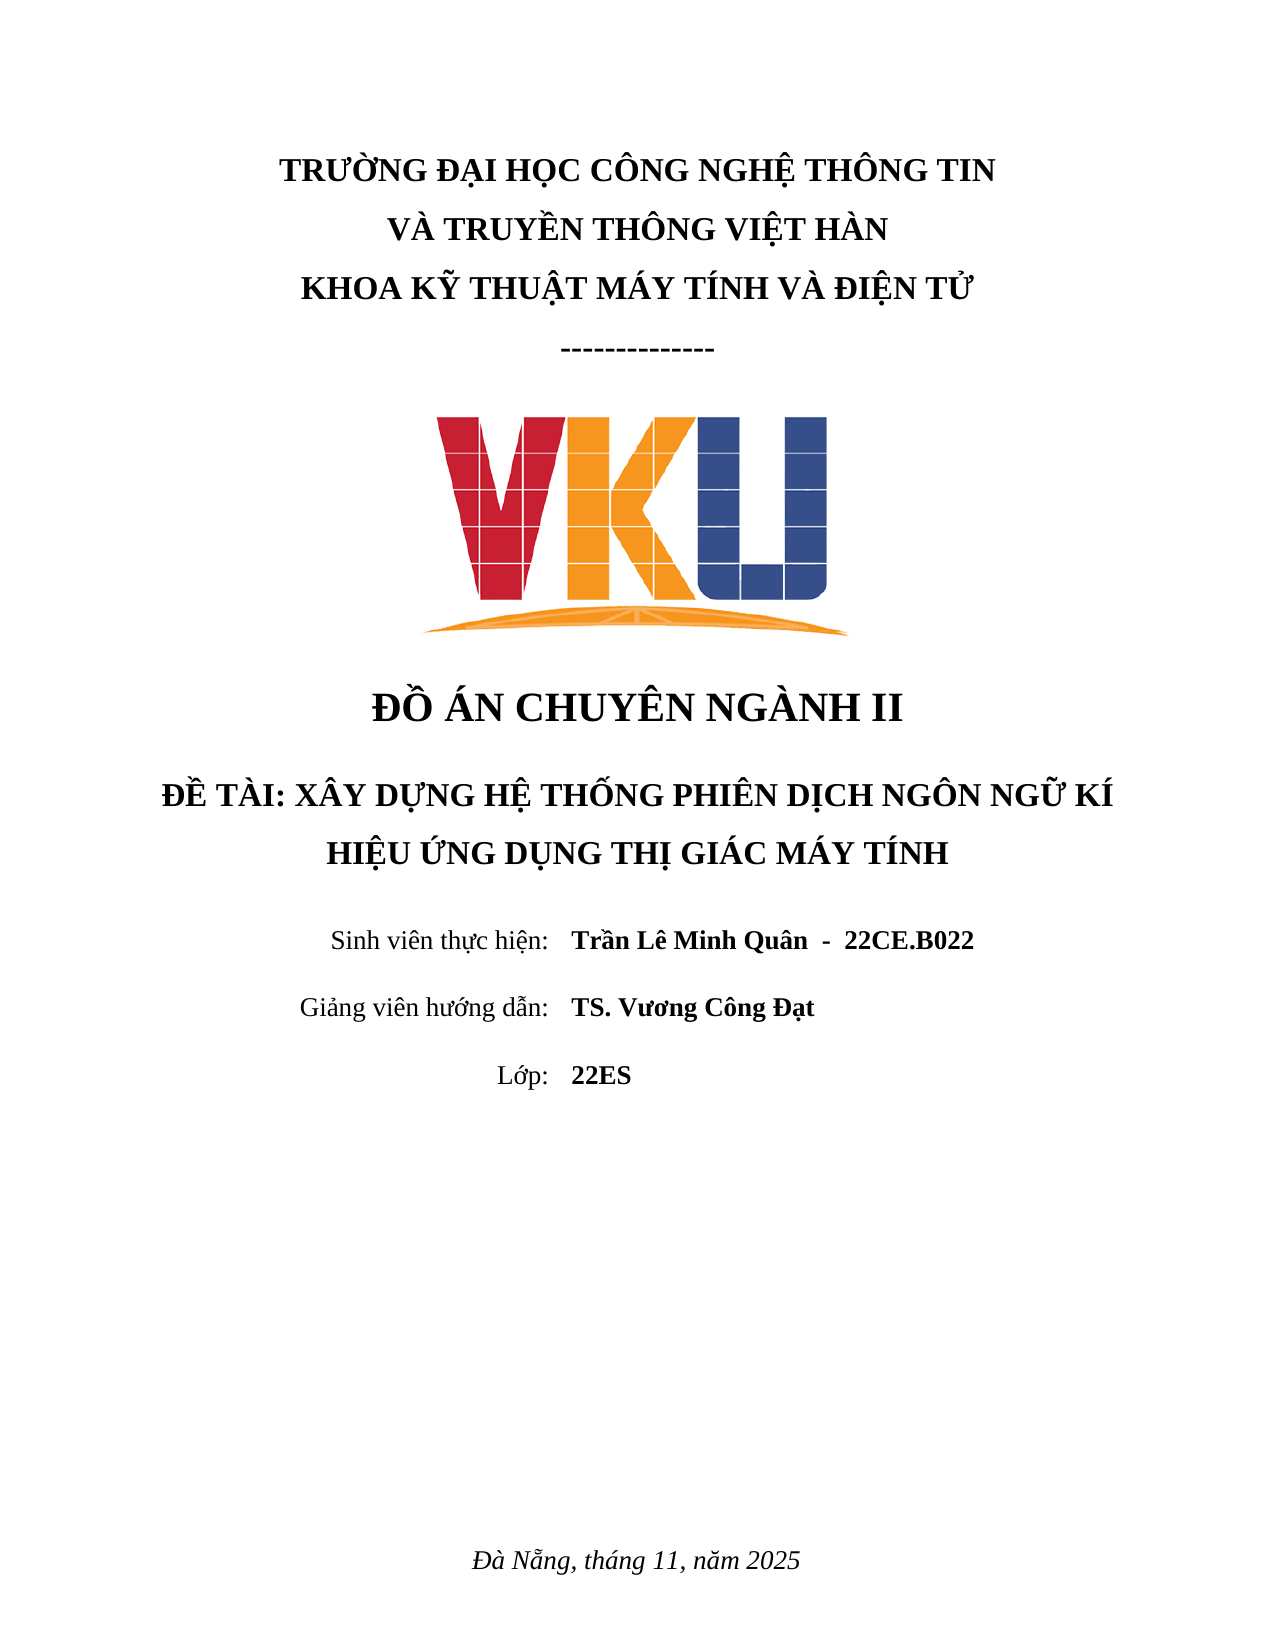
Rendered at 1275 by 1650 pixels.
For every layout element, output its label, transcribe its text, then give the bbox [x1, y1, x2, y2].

text -------------- [150, 327, 1125, 366]
text VÀ TRUYỀN THÔNG VIỆT HÀN [150, 209, 1125, 247]
text ĐỒ ÁN CHUYÊN NGÀNH II [150, 683, 1125, 731]
table_cell Giảng viên hướng dẫn: [228, 991, 560, 1059]
table_cell Lớp: [228, 1059, 560, 1126]
text ĐỀ TÀI: XÂY DỰNG HỆ THỐNG PHIÊN DỊCH NGÔN NGỮ KÍ HIỆU ỨNG DỤNG THỊ GIÁC MÁY TÍNH [150, 776, 1125, 871]
table_header Trần Lê Minh Quân - 22CE.B022 [560, 924, 1047, 991]
table_cell TS. Vương Công Đạt [560, 991, 1047, 1059]
table_cell 22ES [560, 1059, 1047, 1126]
table_header Sinh viên thực hiện: [228, 924, 560, 991]
text TRƯỜNG ĐẠI HỌC CÔNG NGHỆ THÔNG TIN [150, 150, 1125, 188]
picture [413, 405, 862, 647]
text KHOA KỸ THUẬT MÁY TÍNH VÀ ĐIỆN TỬ [150, 268, 1125, 307]
